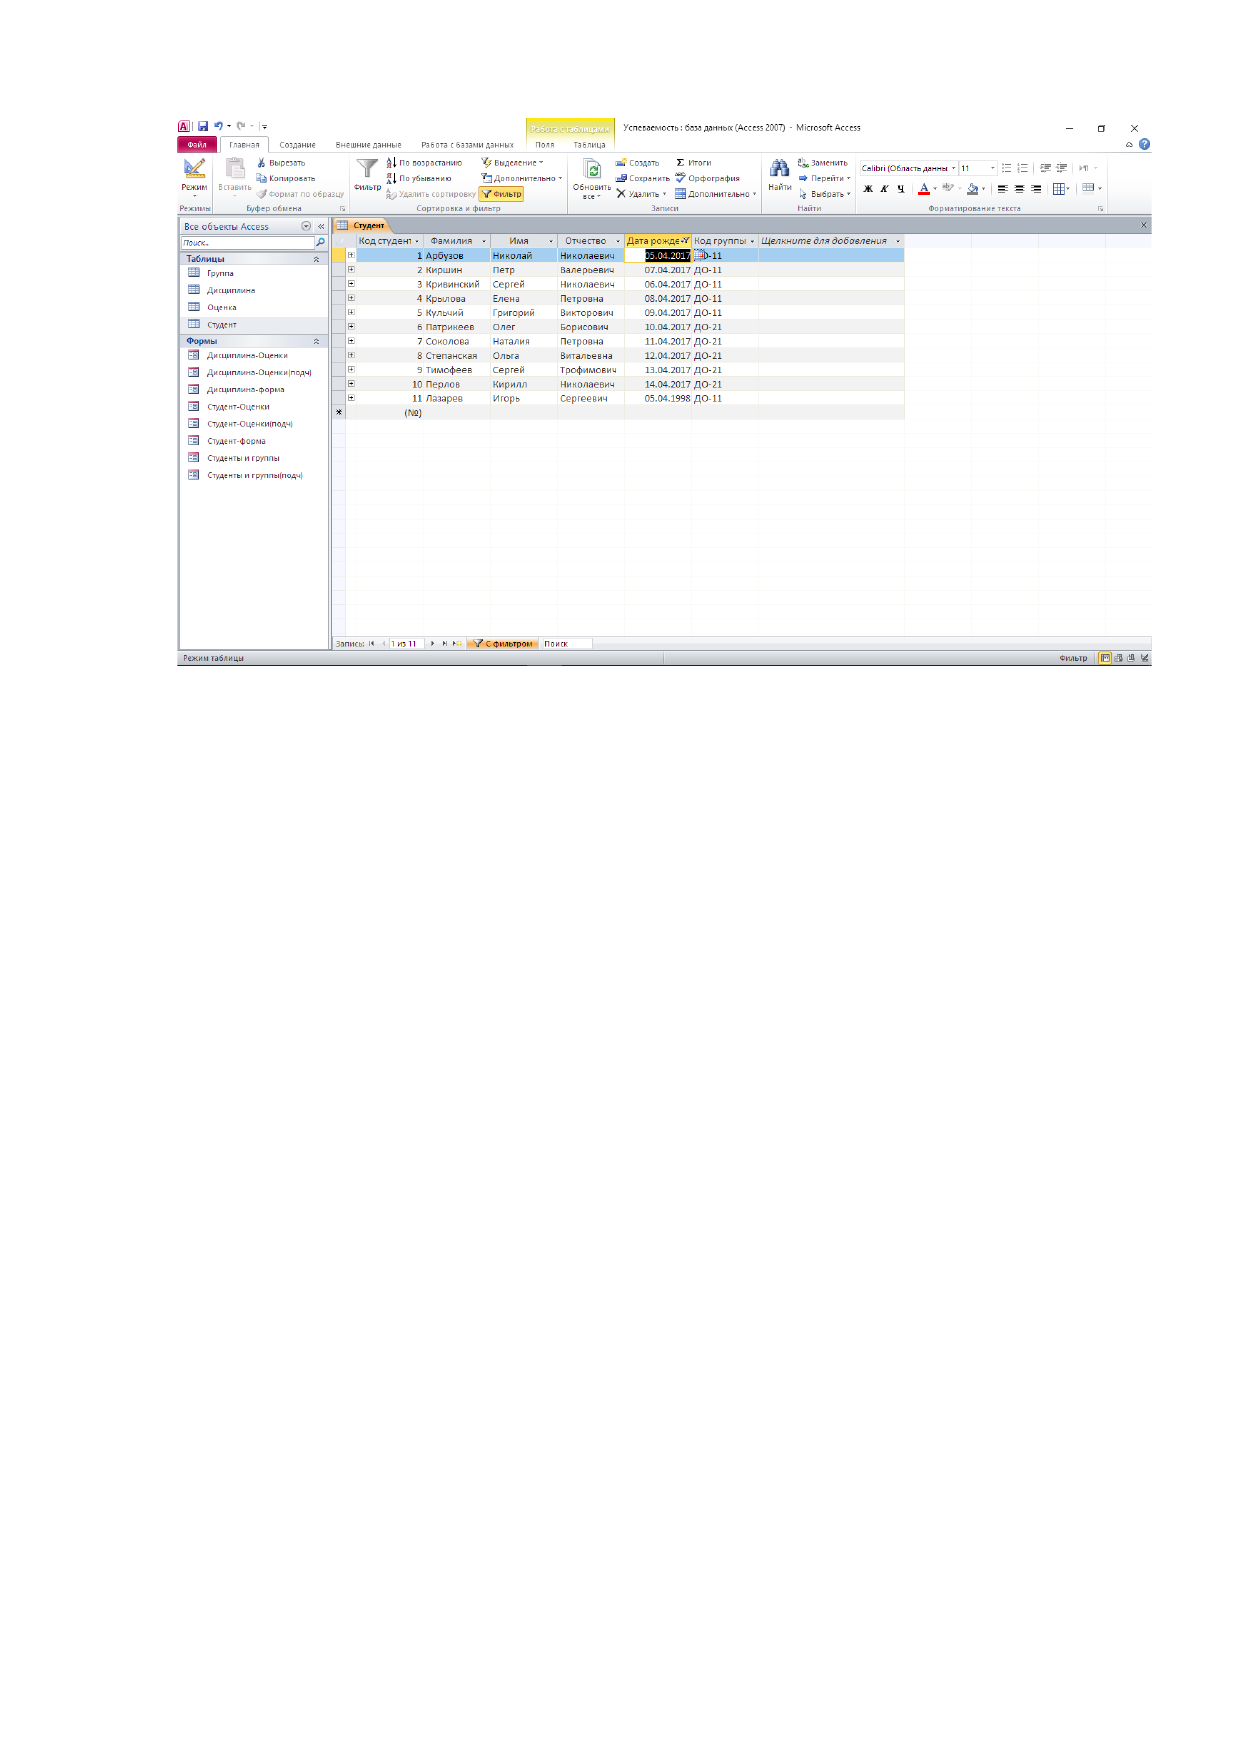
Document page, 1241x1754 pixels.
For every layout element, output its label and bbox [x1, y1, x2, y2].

picture [177, 118, 1152, 666]
